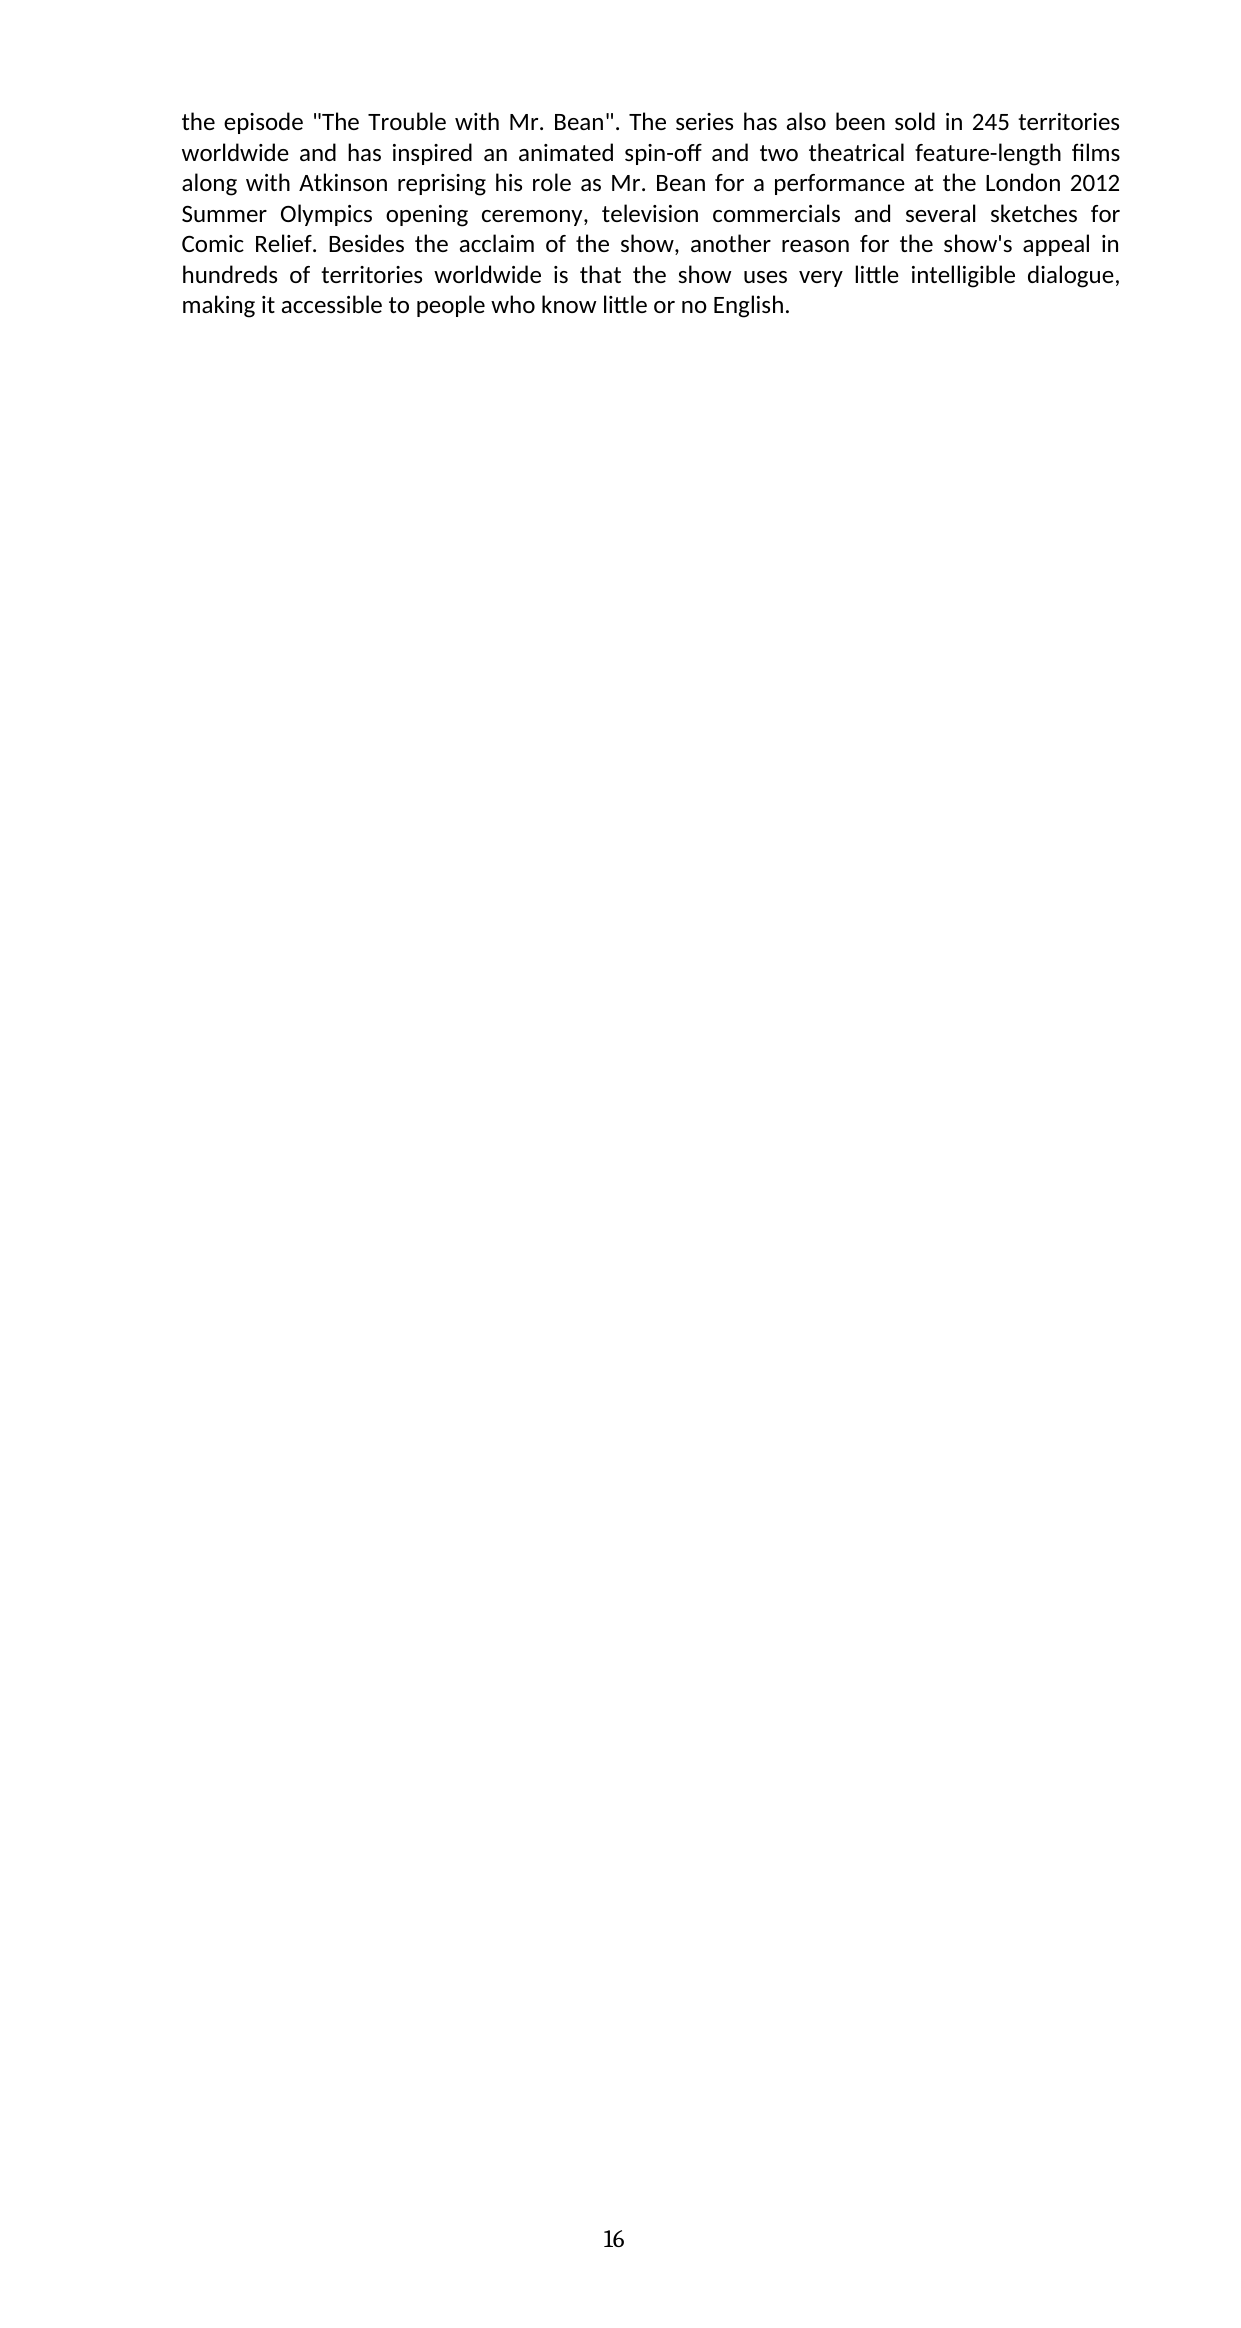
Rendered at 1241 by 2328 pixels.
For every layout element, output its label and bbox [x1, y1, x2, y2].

list [144, 106, 1122, 320]
